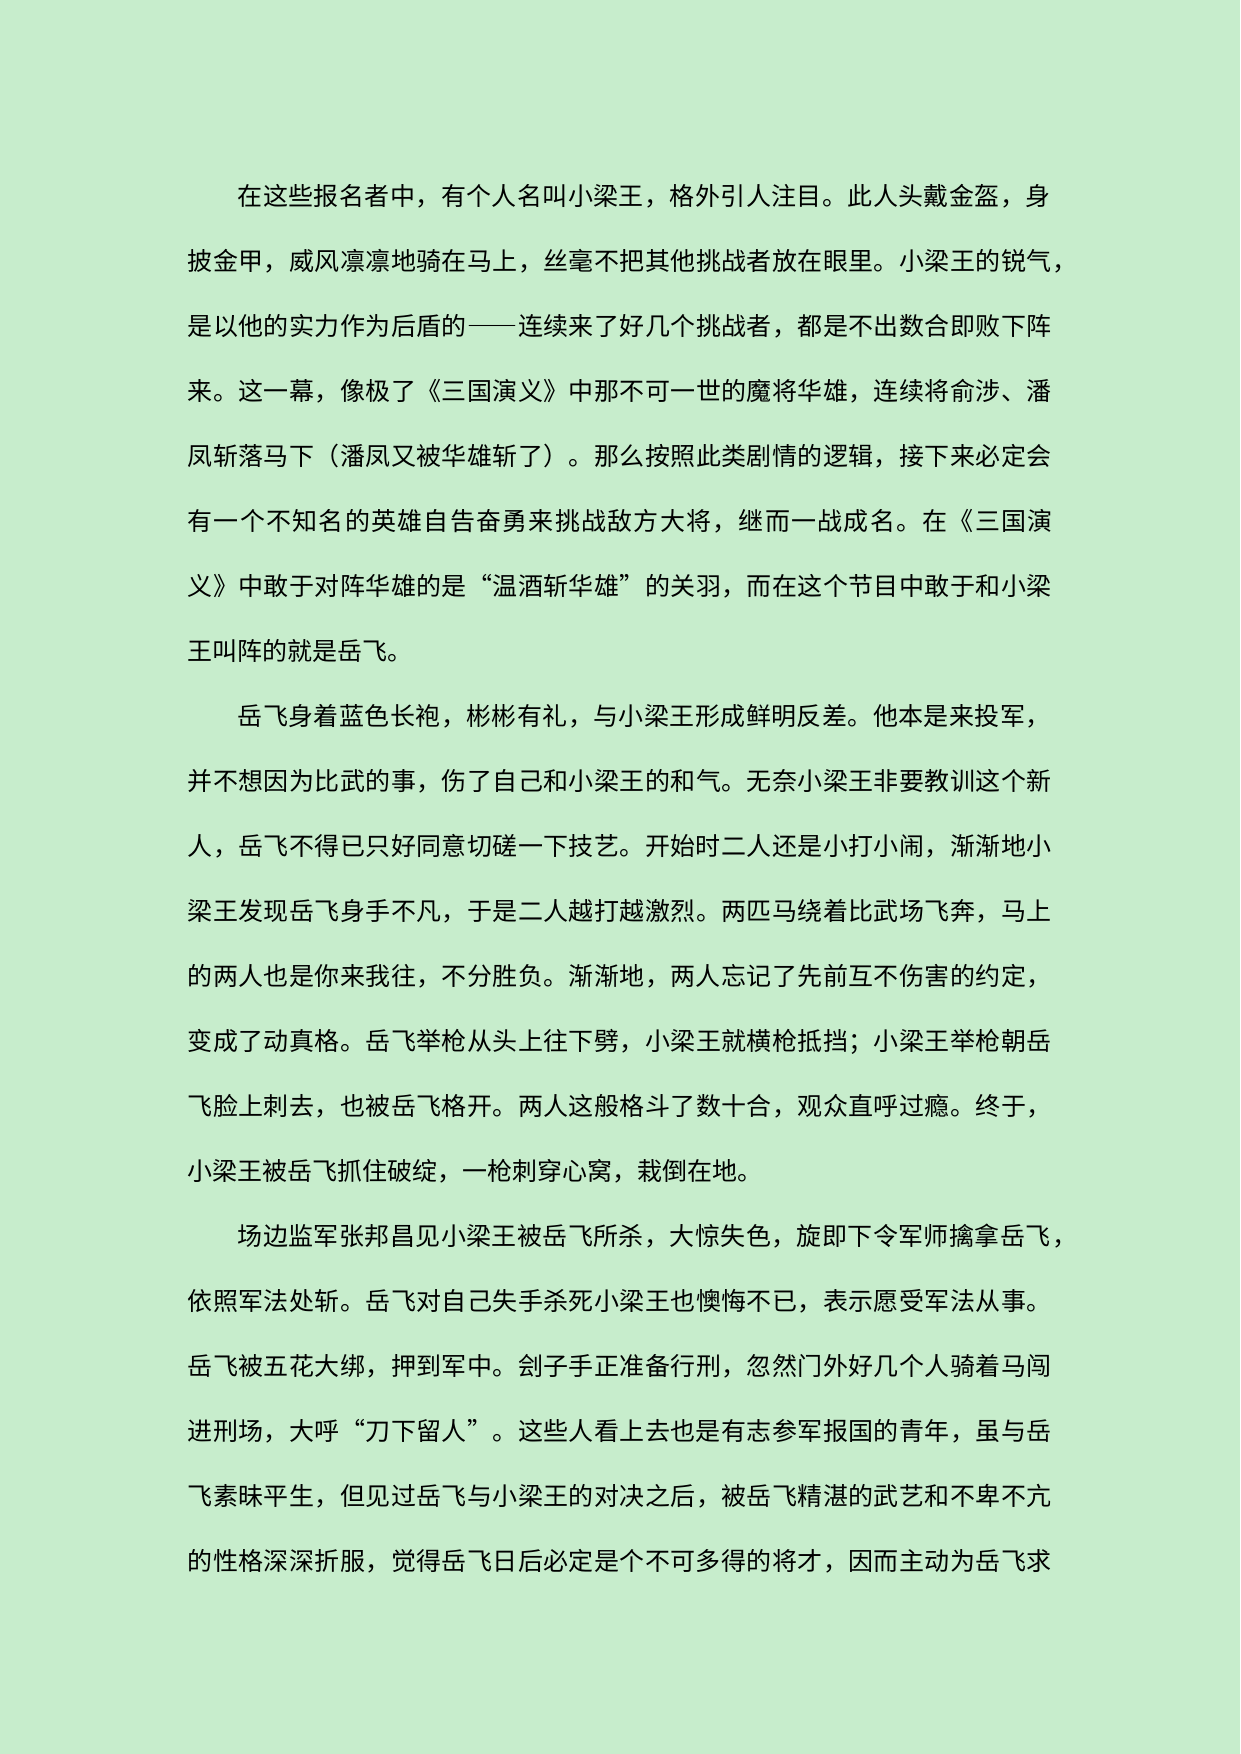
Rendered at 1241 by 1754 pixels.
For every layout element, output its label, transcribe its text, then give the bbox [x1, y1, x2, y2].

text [187, 1202, 1053, 1592]
text 岳飞身着蓝色长袍，彬彬有礼，与小梁王形成鲜明反差。他本是来投军，并不想因为比武的事，伤了自己和小梁王的和气。无奈小梁王非要教训这个新人，岳飞不得已只好同意切磋一下技艺。开始时二人还是小打小闹，渐渐地小梁王发现岳飞身手不凡，于是二人越打越激烈。两匹马绕着比武场飞奔，马上的两人也是你来我往，不分胜负。渐渐地，两人忘记了先前互不伤害的约定，变成了动真格。岳飞举枪从头上往下劈，小梁王就横枪抵挡；小梁王举枪朝岳飞脸上刺去，也被岳飞格开。两人这般格斗了数十合，观众直呼过瘾。终于，小梁王被岳飞抓住破绽，一枪刺穿心窝，栽倒在地。 [187, 682, 1053, 1202]
text 在这些报名者中，有个人名叫小梁王，格外引人注目。此人头戴金盔，身披金甲，威风凛凛地骑在马上，丝毫不把其他挑战者放在眼里。小梁王的锐气，是以他的实力作为后盾的——连续来了好几个挑战者，都是不出数合即败下阵来。这一幕，像极了《三国演义》中那不可一世的魔将华雄，连续将俞涉、潘凤斩落马下（潘凤又被华雄斩了）。那么按照此类剧情的逻辑，接下来必定会有一个不知名的英雄自告奋勇来挑战敌方大将，继而一战成名。在《三国演义》中敢于对阵华雄的是“温酒斩华雄”的关羽，而在这个节目中敢于和小梁王叫阵的就是岳飞。 [187, 162, 1053, 682]
